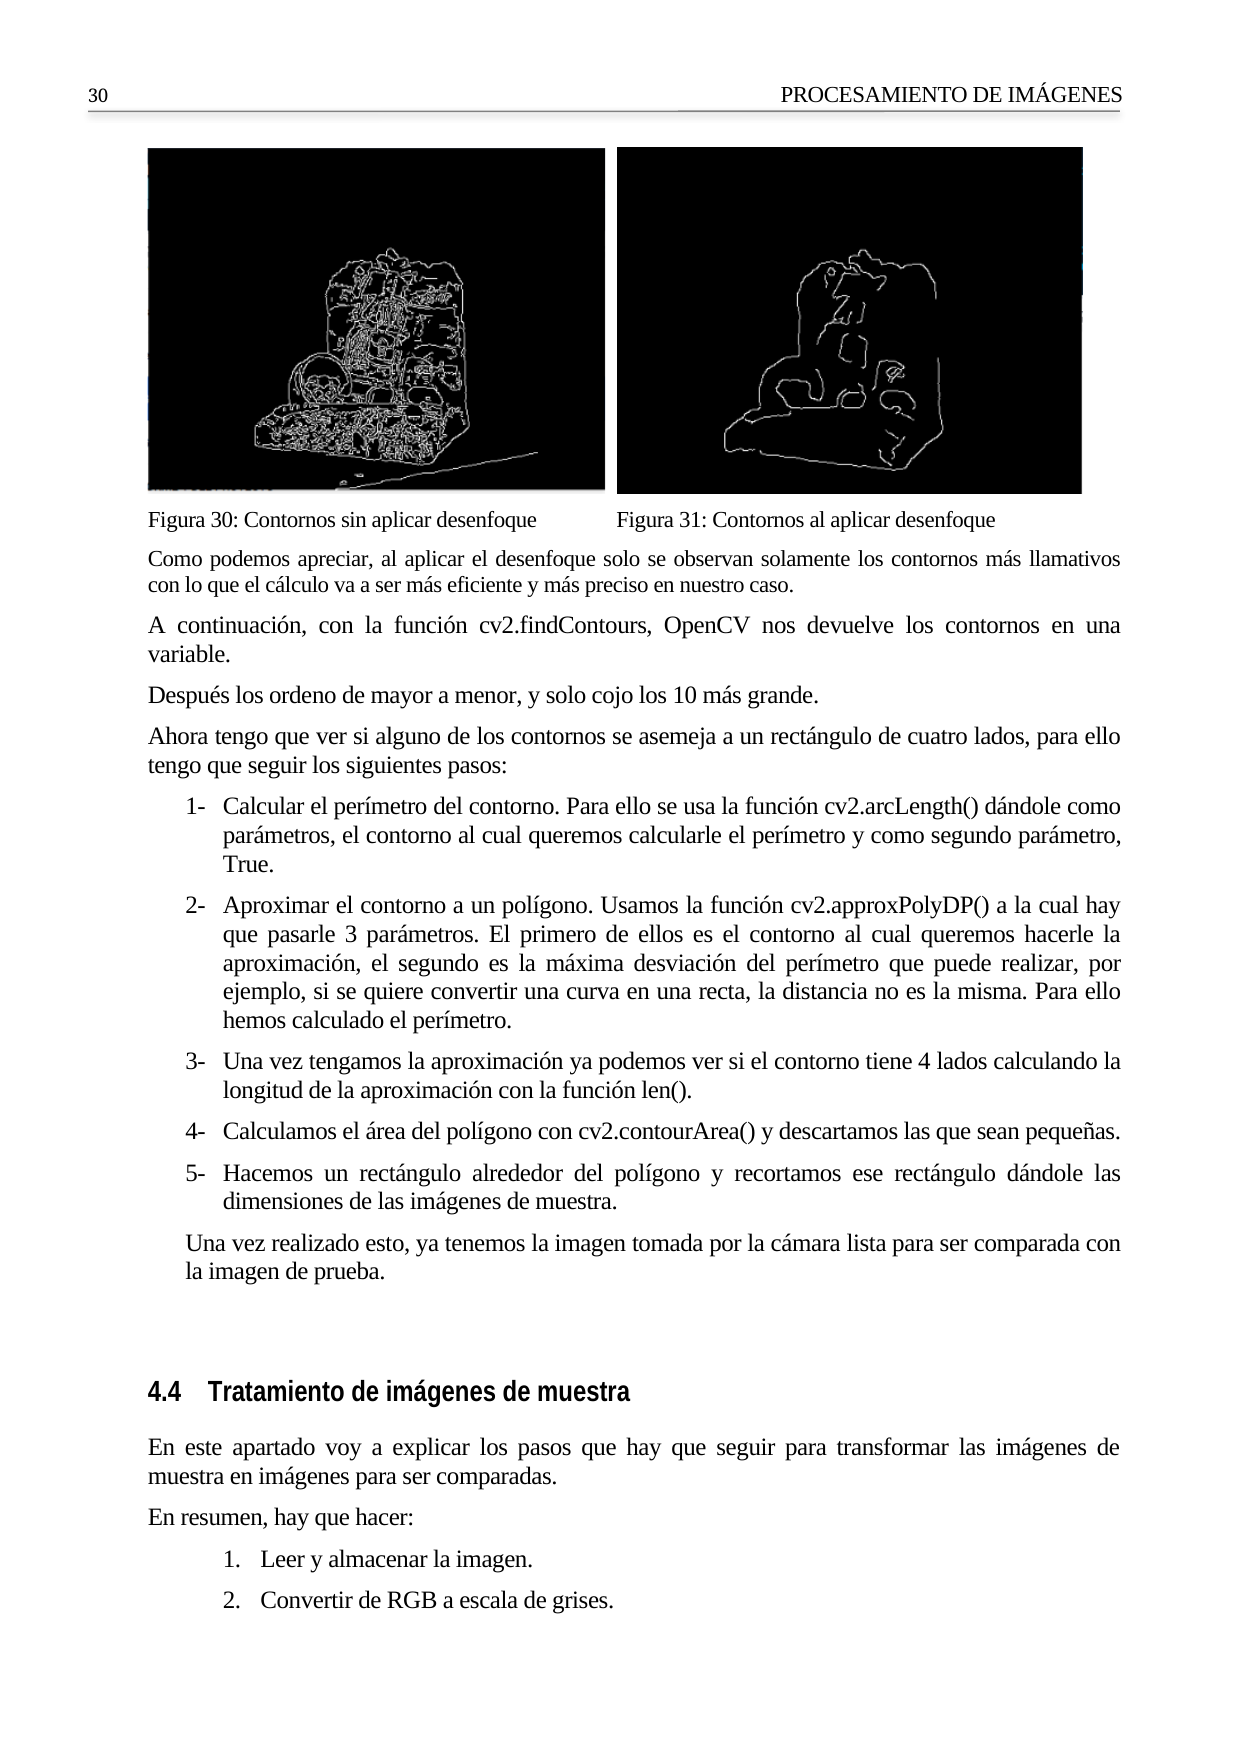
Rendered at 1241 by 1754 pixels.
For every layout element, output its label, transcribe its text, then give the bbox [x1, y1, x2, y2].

picture [147, 148, 605, 494]
picture [617, 147, 1083, 494]
list Aproximar el contorno a un polígono. Usamos la función cv2.approxPolyDP() a la cual hay que pasarle 3 parámetros. El primero de ellos es el contorno al cual queremos hacerle la aproximación, el segundo es la máxima desviación del perímetro que puede realizar, por ejemplo, si se quiere convertir una curva en una recta, la distancia no es la misma. Para ello hemos calculado el perímetro. [185, 890, 1122, 1034]
text Figura 30: Contornos sin aplicar desenfoque Figura 31: Contornos al aplicar desenfoque [148, 506, 1122, 532]
text Como podemos apreciar, al aplicar el desenfoque solo se observan solamente los contornos más llamativos con lo que el cálculo va a ser más eficiente y más preciso en nuestro caso. [148, 545, 1122, 598]
text En este apartado voy a explicar los pasos que hay que seguir para transformar las imágenes de muestra en imágenes para ser comparadas. [148, 1432, 1122, 1490]
text En resumen, hay que hacer: [148, 1502, 1122, 1531]
list Hacemos un rectángulo alrededor del polígono y recortamos ese rectángulo dándole las dimensiones de las imágenes de muestra. [185, 1158, 1122, 1215]
subtitle Tratamiento de imágenes de muestra [148, 1374, 1123, 1407]
list Calculamos el área del polígono con cv2.contourArea() y descartamos las que sean pequeñas. [185, 1116, 1122, 1145]
text Después los ordeno de mayor a menor, y solo cojo los 10 más grande. [148, 680, 1122, 709]
list Calcular el perímetro del contorno. Para ello se usa la función cv2.arcLength() dándole como parámetros, el contorno al cual queremos calcularle el perímetro y como segundo parámetro, True. [185, 791, 1122, 878]
text Una vez realizado esto, ya tenemos la imagen tomada por la cámara lista para ser comparada con la imagen de prueba. [185, 1228, 1122, 1285]
list Convertir de RGB a escala de grises. [223, 1585, 1122, 1614]
list Una vez tengamos la aproximación ya podemos ver si el contorno tiene 4 lados calculando la longitud de la aproximación con la función len(). [185, 1046, 1122, 1104]
list Leer y almacenar la imagen. [223, 1544, 1122, 1572]
text A continuación, con la función cv2.findContours, OpenCV nos devuelve los contornos en una variable. [148, 610, 1122, 668]
text Ahora tengo que ver si alguno de los contornos se asemeja a un rectángulo de cuatro lados, para ello tengo que seguir los siguientes pasos: [148, 721, 1122, 779]
